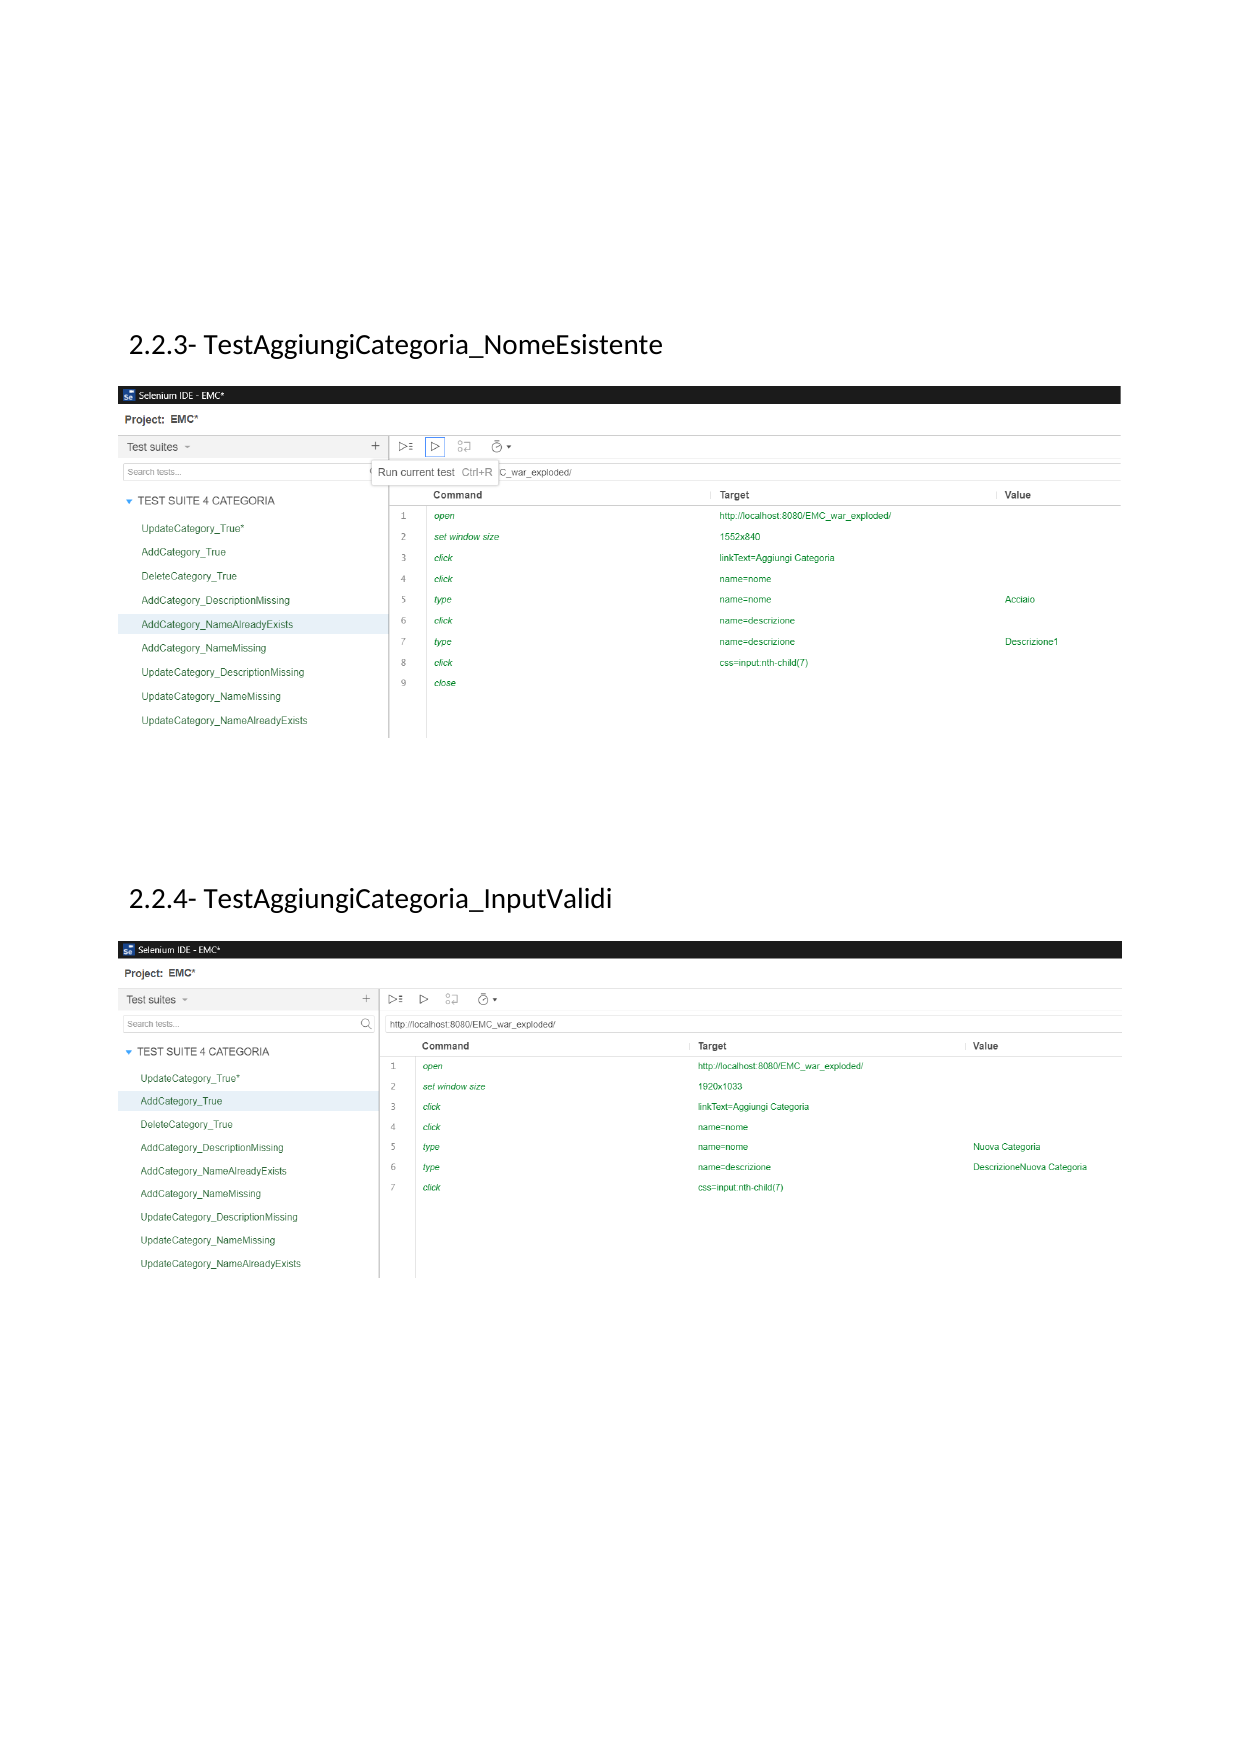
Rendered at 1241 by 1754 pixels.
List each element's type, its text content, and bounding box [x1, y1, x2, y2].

text 2.2.3- TestAggiungiCategoria_NomeEsistente [129, 326, 1122, 361]
picture [118, 941, 1122, 1278]
picture [118, 386, 1121, 738]
text 2.2.4- TestAggiungiCategoria_InputValidi [129, 881, 1122, 916]
